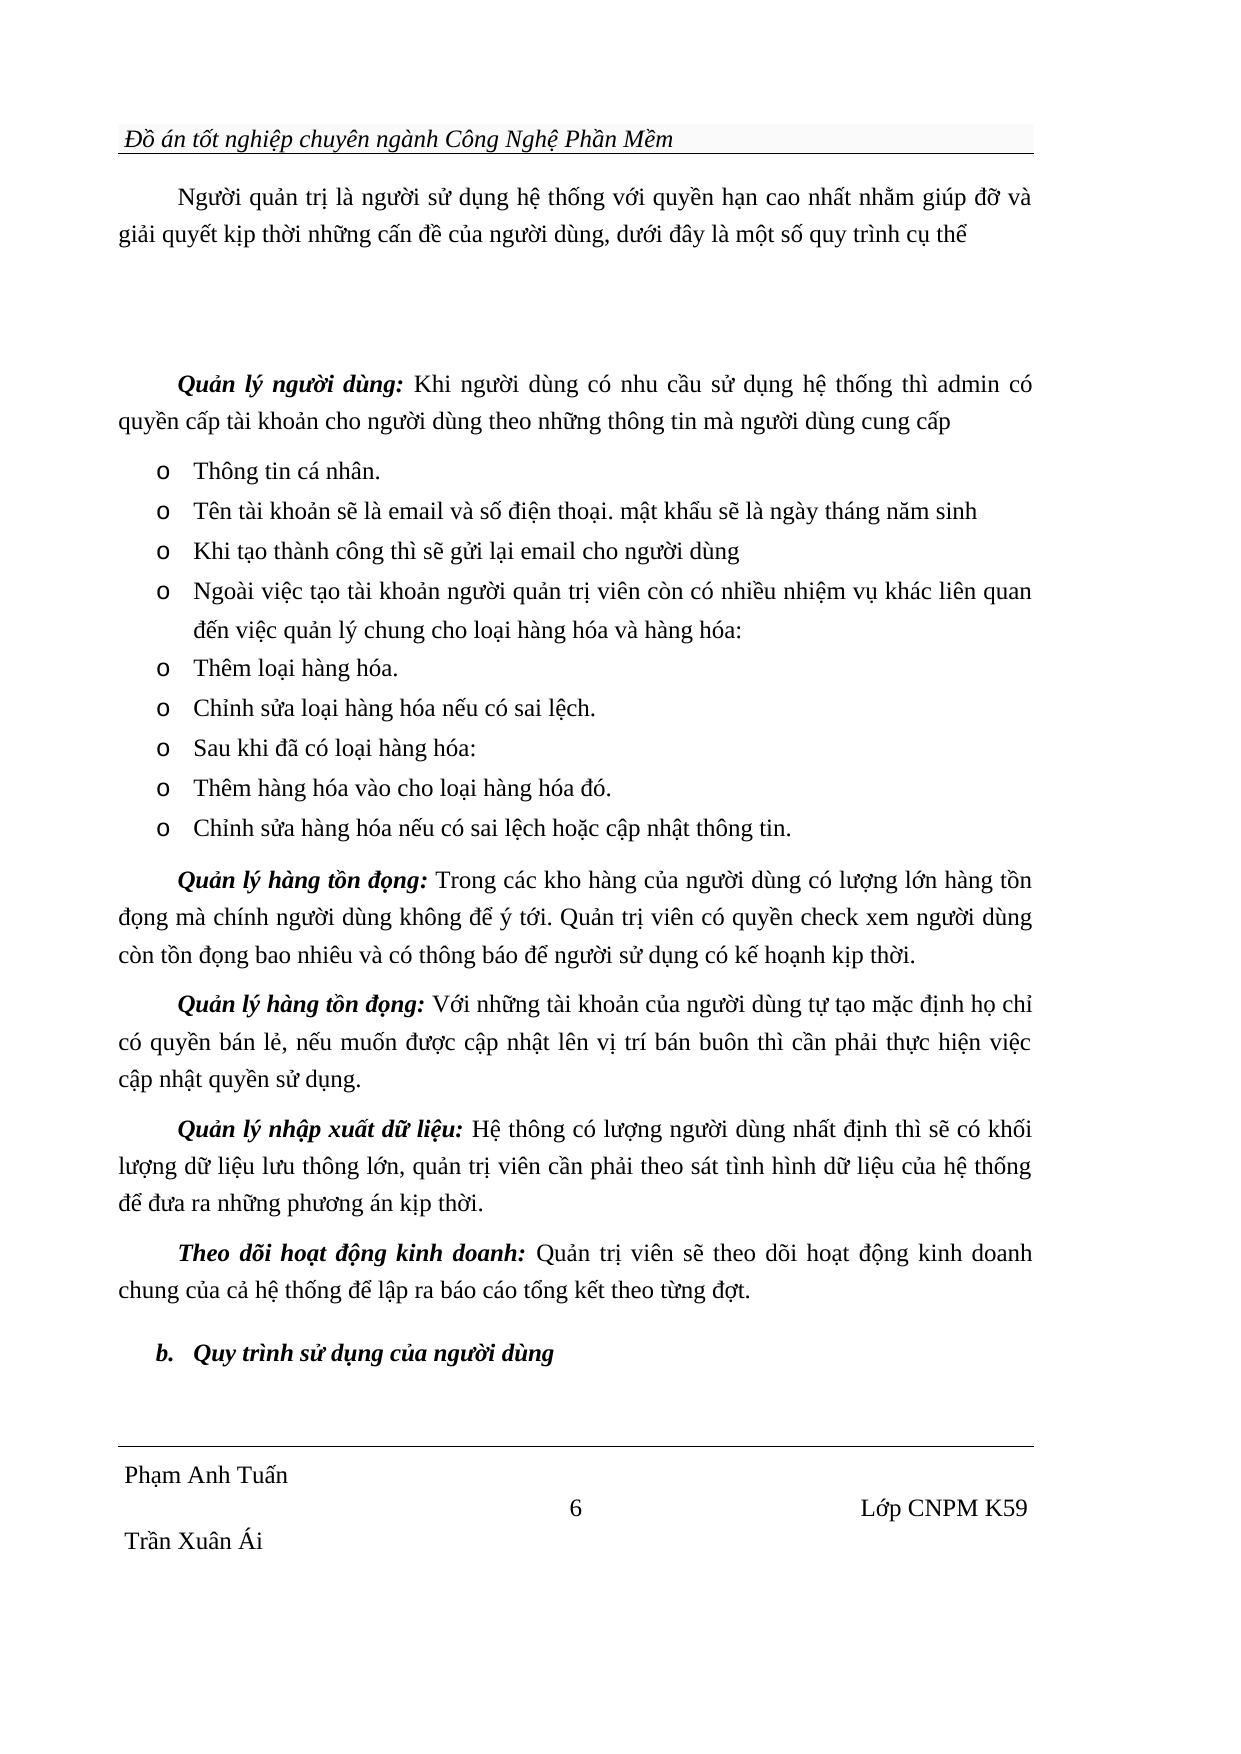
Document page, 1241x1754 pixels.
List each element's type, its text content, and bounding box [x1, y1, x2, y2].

list Chỉnh sửa hàng hóa nếu có sai lệch hoặc cập nhật thông tin. [156, 813, 1033, 843]
list Ngoài việc tạo tài khoản người quản trị viên còn có nhiều nhiệm vụ khác liên quan đến việc quản lý chung cho loại hàng hóa và hàng hóa: [156, 576, 1033, 644]
text Quản lý nhập xuất dữ liệu: Hệ thông có lượng người dùng nhất định thì sẽ có khối lượng dữ liệu lưu thông lớn, quản trị viên cần phải theo sát tình hình dữ liệu của hệ thống để đưa ra những phương án kịp thời. [118, 1114, 1033, 1217]
text Quản lý hàng tồn đọng: Với những tài khoản của người dùng tự tạo mặc định họ chỉ có quyền bán lẻ, nếu muốn được cập nhật lên vị trí bán buôn thì cần phải thực hiện việc cập nhật quyền sử dụng. [118, 989, 1033, 1093]
text Quản lý người dùng: Khi người dùng có nhu cầu sử dụng hệ thống thì admin có quyền cấp tài khoản cho người dùng theo những thông tin mà người dùng cung cấp [118, 369, 1033, 435]
list Thông tin cá nhân. [156, 456, 1033, 487]
list Khi tạo thành công thì sẽ gửi lại email cho người dùng [156, 536, 1033, 567]
list Tên tài khoản sẽ là email và số điện thoại. mật khẩu sẽ là ngày tháng năm sinh [156, 496, 1033, 527]
list Thêm hàng hóa vào cho loại hàng hóa đó. [156, 773, 1033, 803]
list Thêm loại hàng hóa. [156, 653, 1033, 683]
list Chỉnh sửa loại hàng hóa nếu có sai lệch. [156, 693, 1033, 723]
text Người quản trị là người sử dụng hệ thống với quyền hạn cao nhất nhằm giúp đỡ và giải quyết kịp thời những cấn đề của người dùng, dưới đây là một số quy trình cụ thể [118, 182, 1033, 248]
text Theo dõi hoạt động kinh doanh: Quản trị viên sẽ theo dõi hoạt động kinh doanh chung của cả hệ thống để lập ra báo cáo tổng kết theo từng đợt. [118, 1238, 1033, 1304]
list Sau khi đã có loại hàng hóa: [156, 733, 1033, 763]
text Quản lý hàng tồn đọng: Trong các kho hàng của người dùng có lượng lớn hàng tồn đọng mà chính người dùng không để ý tới. Quản trị viên có quyền check xem người dùng còn tồn đọng bao nhiêu và có thông báo để người sử dụng có kế hoạnh kịp thời. [118, 865, 1033, 968]
subtitle Quy trình sử dụng của người dùng [156, 1338, 1033, 1367]
